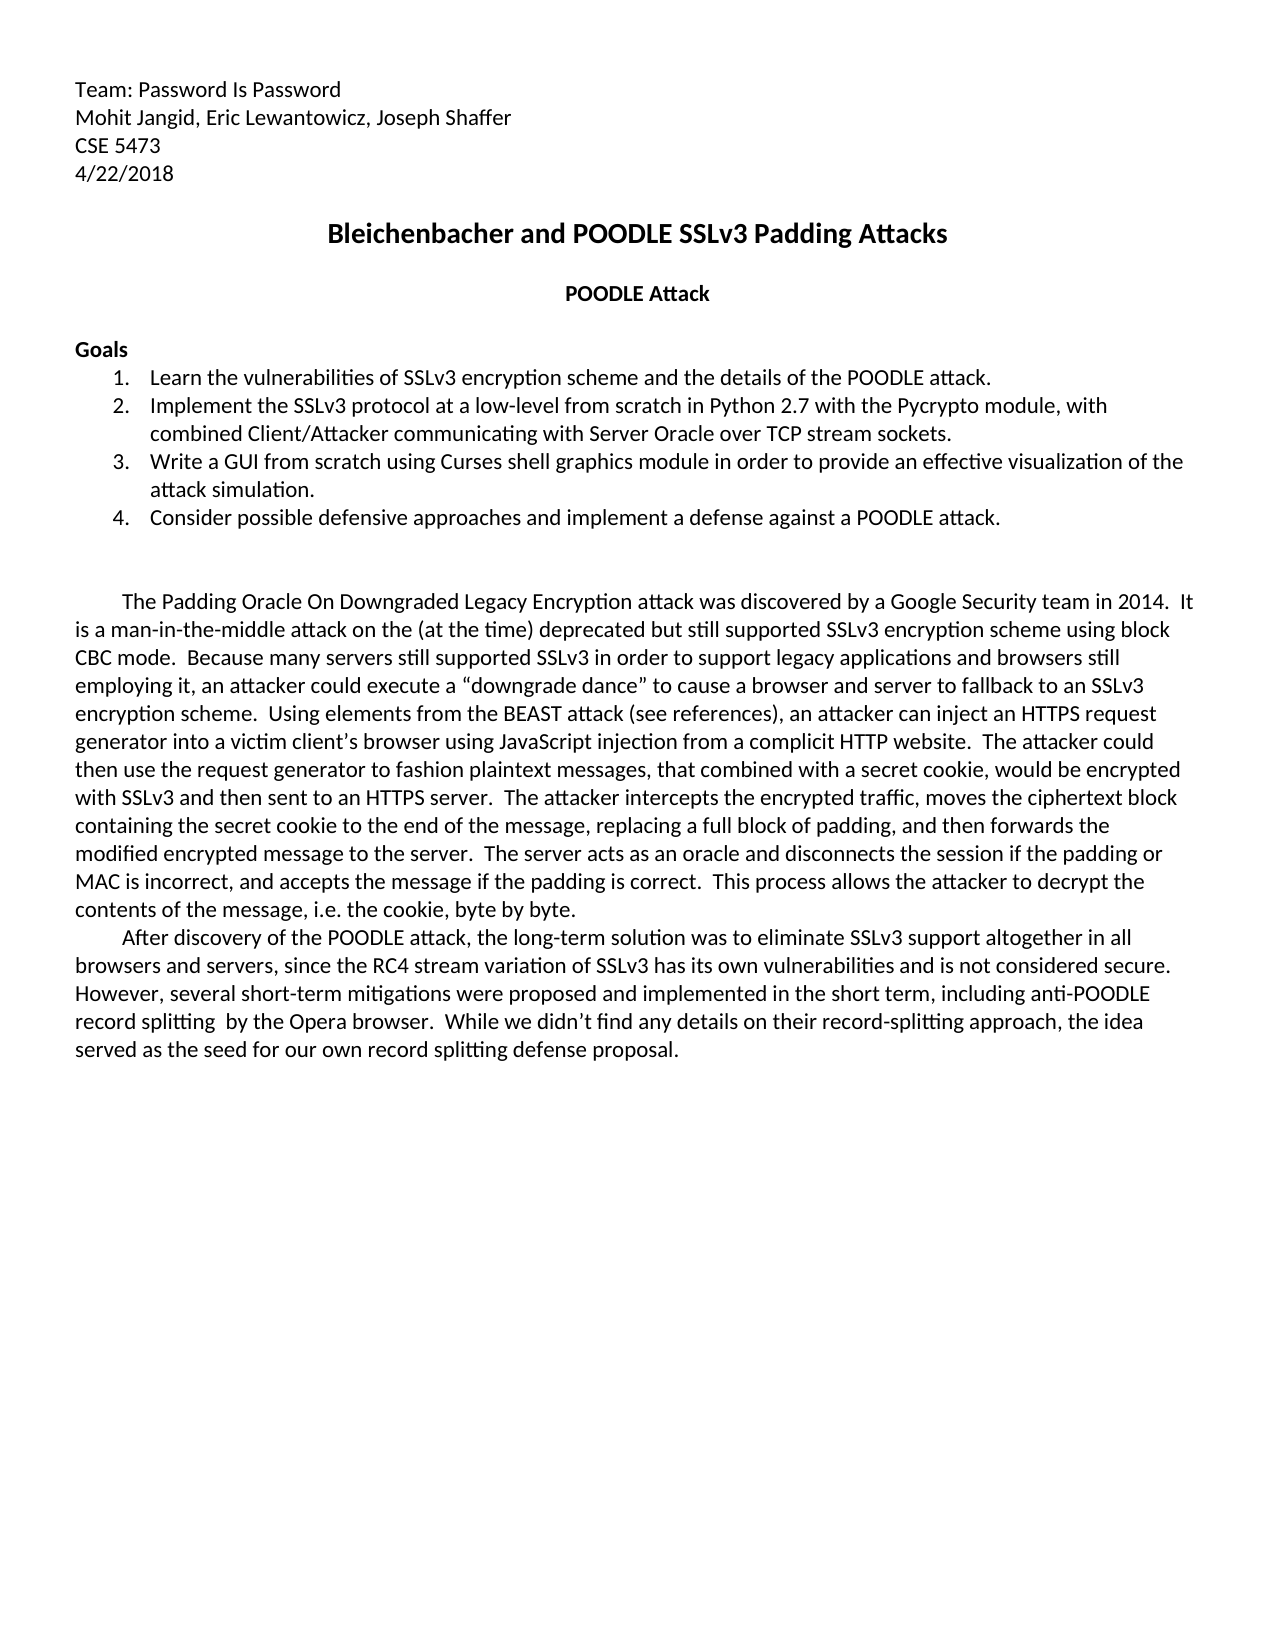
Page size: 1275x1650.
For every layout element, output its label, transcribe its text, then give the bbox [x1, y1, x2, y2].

list Consider possible defensive approaches and implement a defense against a POODLE attack. [112, 503, 1200, 531]
text 4/22/2018 [75, 159, 1200, 187]
list Learn the vulnerabilities of SSLv3 encryption scheme and the details of the POODLE attack. [112, 363, 1200, 391]
text POODLE Attack [75, 279, 1200, 307]
text Team: Password Is Password [75, 75, 1200, 103]
text Goals [75, 335, 1200, 363]
text Mohit Jangid, Eric Lewantowicz, Joseph Shaffer [75, 103, 1200, 131]
text After discovery of the POODLE attack, the long-term solution was to eliminate SSLv3 support altogether in all browsers and servers, since the RC4 stream variation of SSLv3 has its own vulnerabilities and is not considered secure. However, several short-term mitigations were proposed and implemented in the short term, including anti-POODLE record splitting by the Opera browser. While we didn’t find any details on their record-splitting approach, the idea served as the seed for our own record splitting defense proposal. [75, 923, 1200, 1063]
list Write a GUI from scratch using Curses shell graphics module in order to provide an effective visualization of the attack simulation. [112, 447, 1200, 503]
text The Padding Oracle On Downgraded Legacy Encryption attack was discovered by a Google Security team in 2014. It is a man-in-the-middle attack on the (at the time) deprecated but still supported SSLv3 encryption scheme using block CBC mode. Because many servers still supported SSLv3 in order to support legacy applications and browsers still employing it, an attacker could execute a “downgrade dance” to cause a browser and server to fallback to an SSLv3 encryption scheme. Using elements from the BEAST attack (see references), an attacker can inject an HTTPS request generator into a victim client’s browser using JavaScript injection from a complicit HTTP website. The attacker could then use the request generator to fashion plaintext messages, that combined with a secret cookie, would be encrypted with SSLv3 and then sent to an HTTPS server. The attacker intercepts the encrypted traffic, moves the ciphertext block containing the secret cookie to the end of the message, replacing a full block of padding, and then forwards the modified encrypted message to the server. The server acts as an oracle and disconnects the session if the padding or MAC is incorrect, and accepts the message if the padding is correct. This process allows the attacker to decrypt the contents of the message, i.e. the cookie, byte by byte. [75, 587, 1200, 923]
text Bleichenbacher and POODLE SSLv3 Padding Attacks [75, 215, 1200, 251]
list Implement the SSLv3 protocol at a low-level from scratch in Python 2.7 with the Pycrypto module, with combined Client/Attacker communicating with Server Oracle over TCP stream sockets. [112, 391, 1200, 447]
text CSE 5473 [75, 131, 1200, 159]
